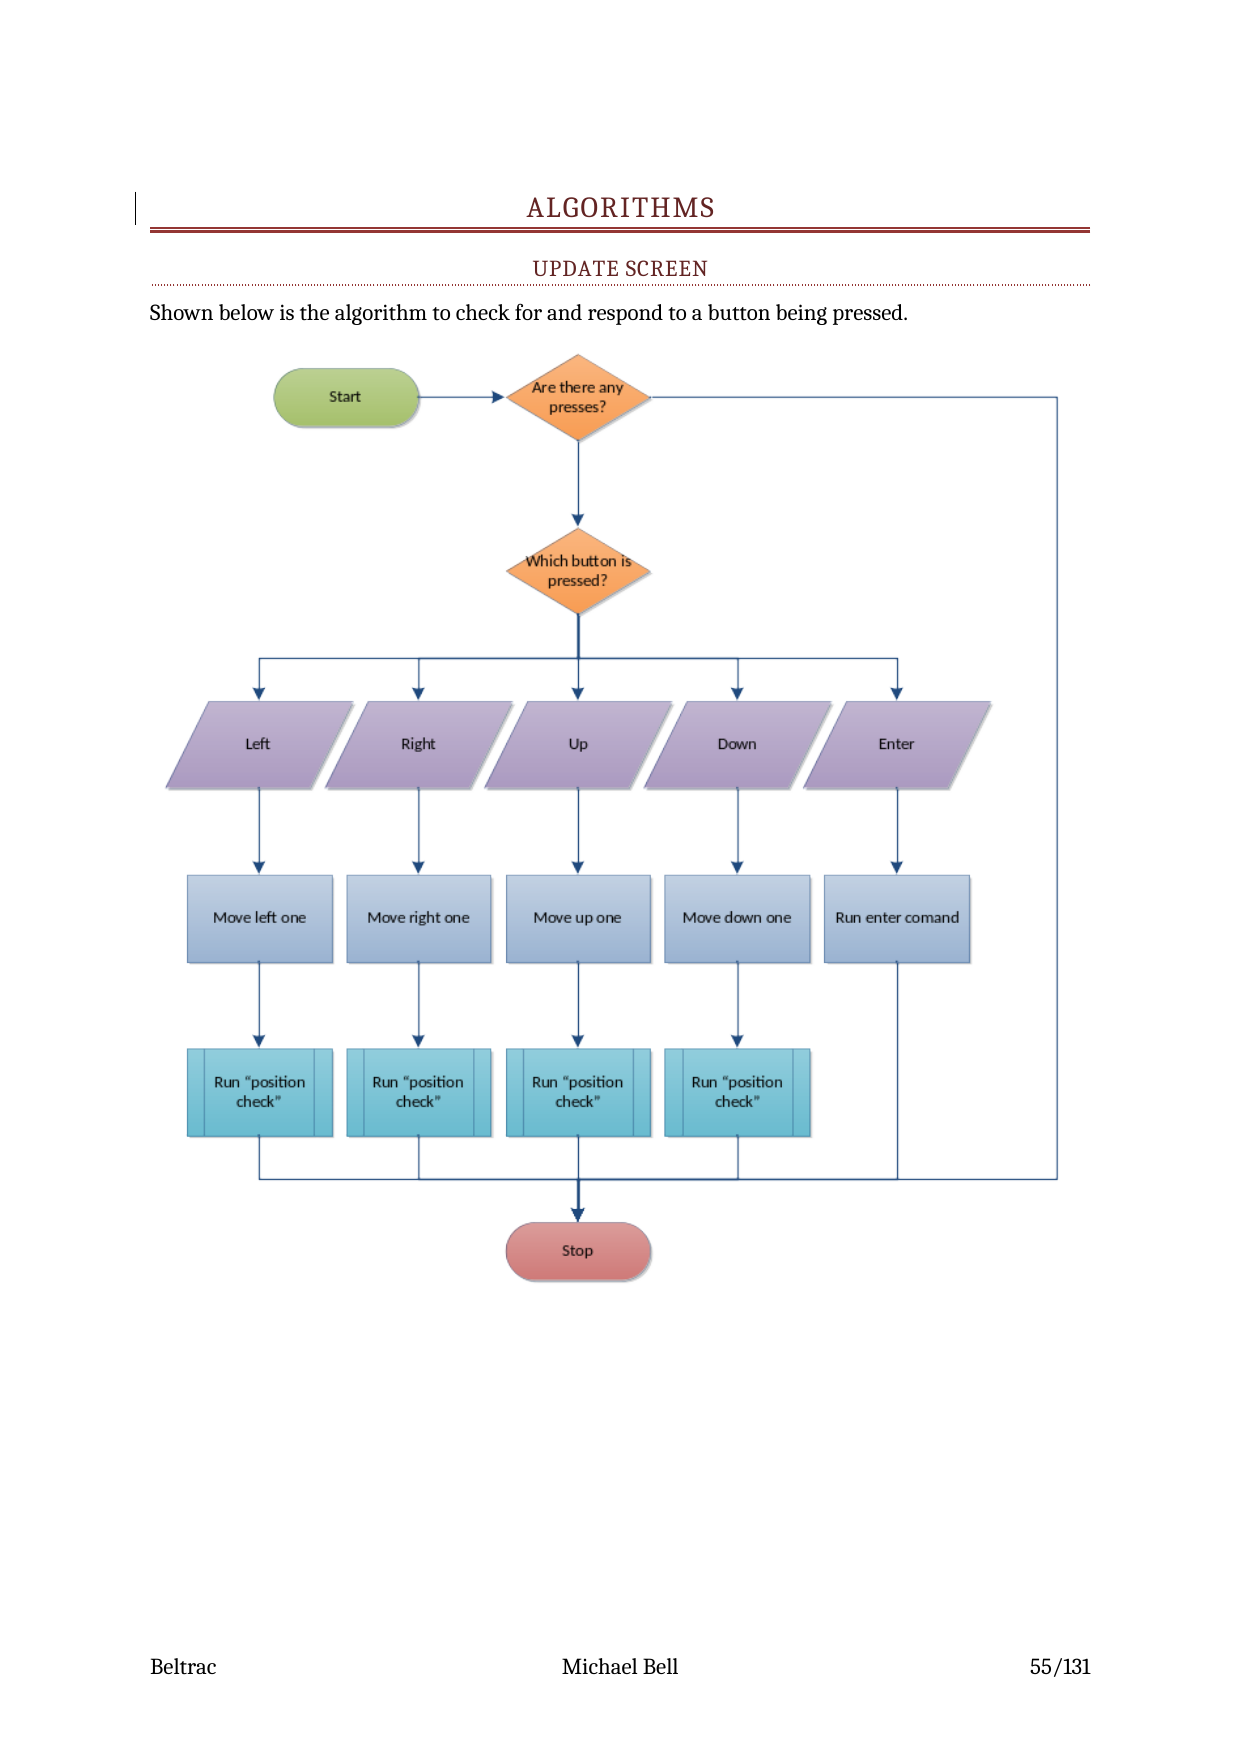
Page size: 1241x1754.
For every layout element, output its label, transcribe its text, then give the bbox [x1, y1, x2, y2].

subtitle Update Screen [150, 256, 1090, 286]
subtitle Algorithms [150, 192, 1090, 227]
text Shown below is the algorithm to check for and respond to a button being pressed. [150, 299, 1090, 326]
